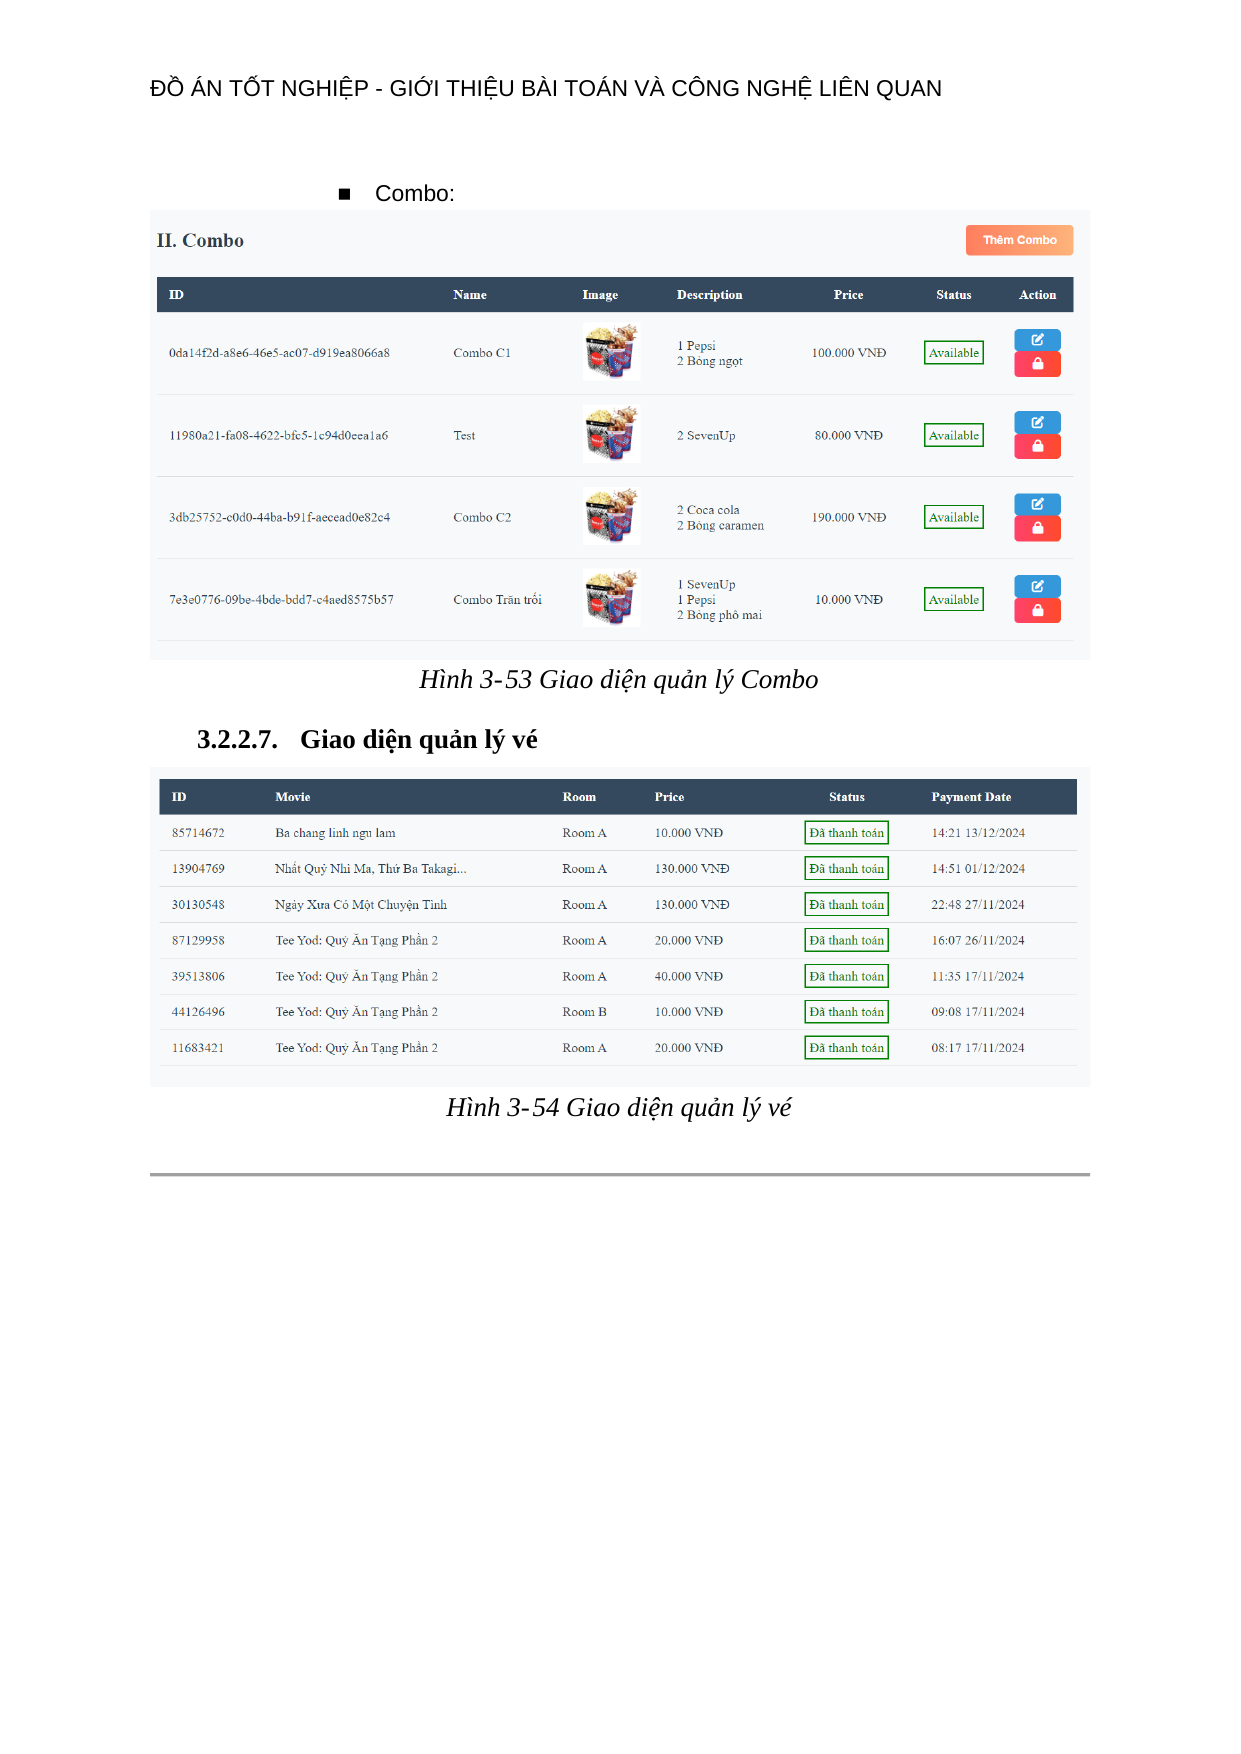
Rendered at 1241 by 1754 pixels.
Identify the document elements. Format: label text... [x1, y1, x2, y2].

subtitle Giao diện quản lý vé [197, 723, 1090, 754]
picture [150, 210, 1091, 660]
picture [150, 767, 1091, 1087]
list Combo: [337, 180, 1090, 207]
